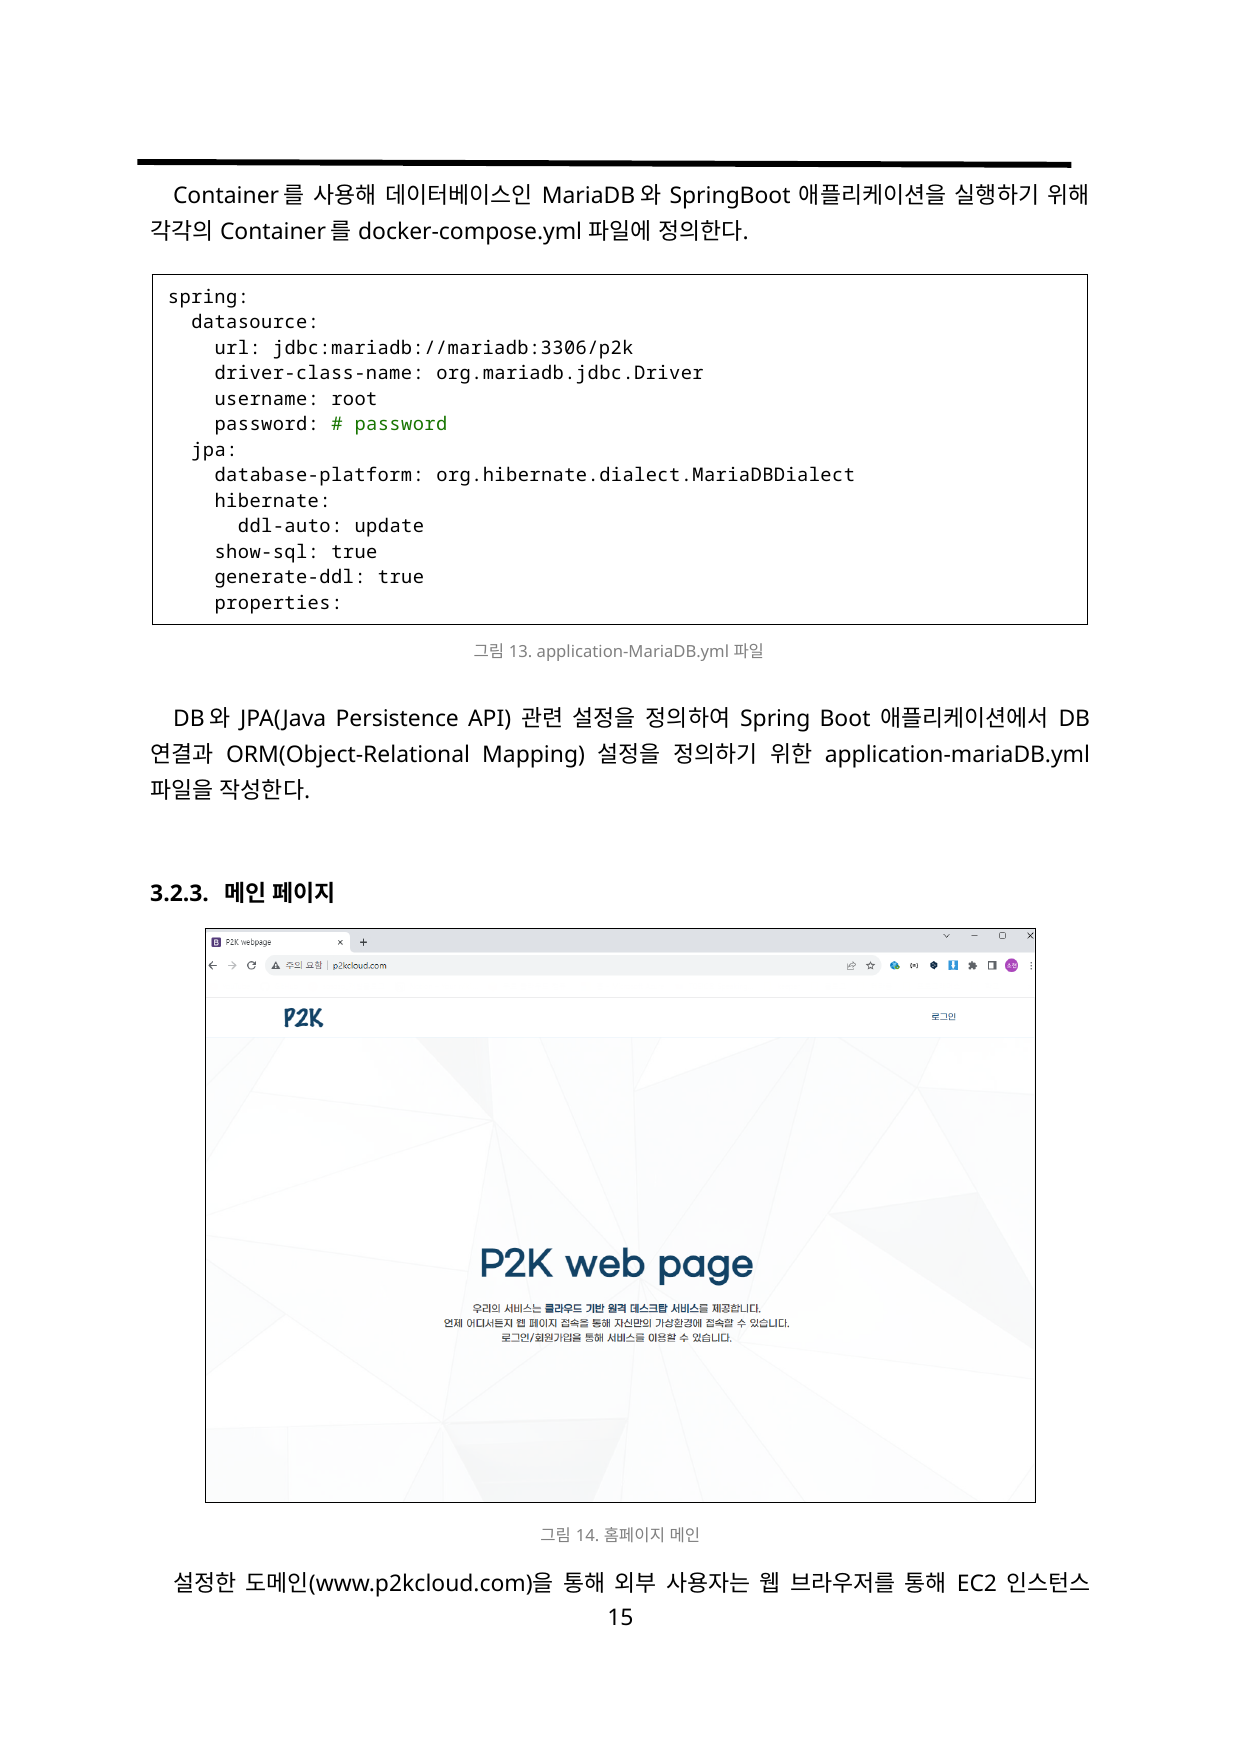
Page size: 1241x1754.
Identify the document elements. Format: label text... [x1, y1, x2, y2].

subtitle 메인 페이지 [150, 875, 1090, 908]
text Container를 사용해 데이터베이스인 MariaDB와 SpringBoot 애플리케이션을 실행하기 위해 각각의 Container를 docker-compose.yml 파일에 정의한다. [150, 177, 1090, 246]
picture [206, 929, 1035, 1502]
text 그림 14. 홈페이지 메인 [150, 1522, 1090, 1546]
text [150, 1565, 1090, 1598]
text DB와 JPA(Java Persistence API) 관련 설정을 정의하여 Spring Boot 애플리케이션에서 DB연결과 ORM(Object-Relational Mapping) 설정을 정의하기 위한 application-mariaDB.yml 파일을 작성한다. [150, 266, 1090, 805]
